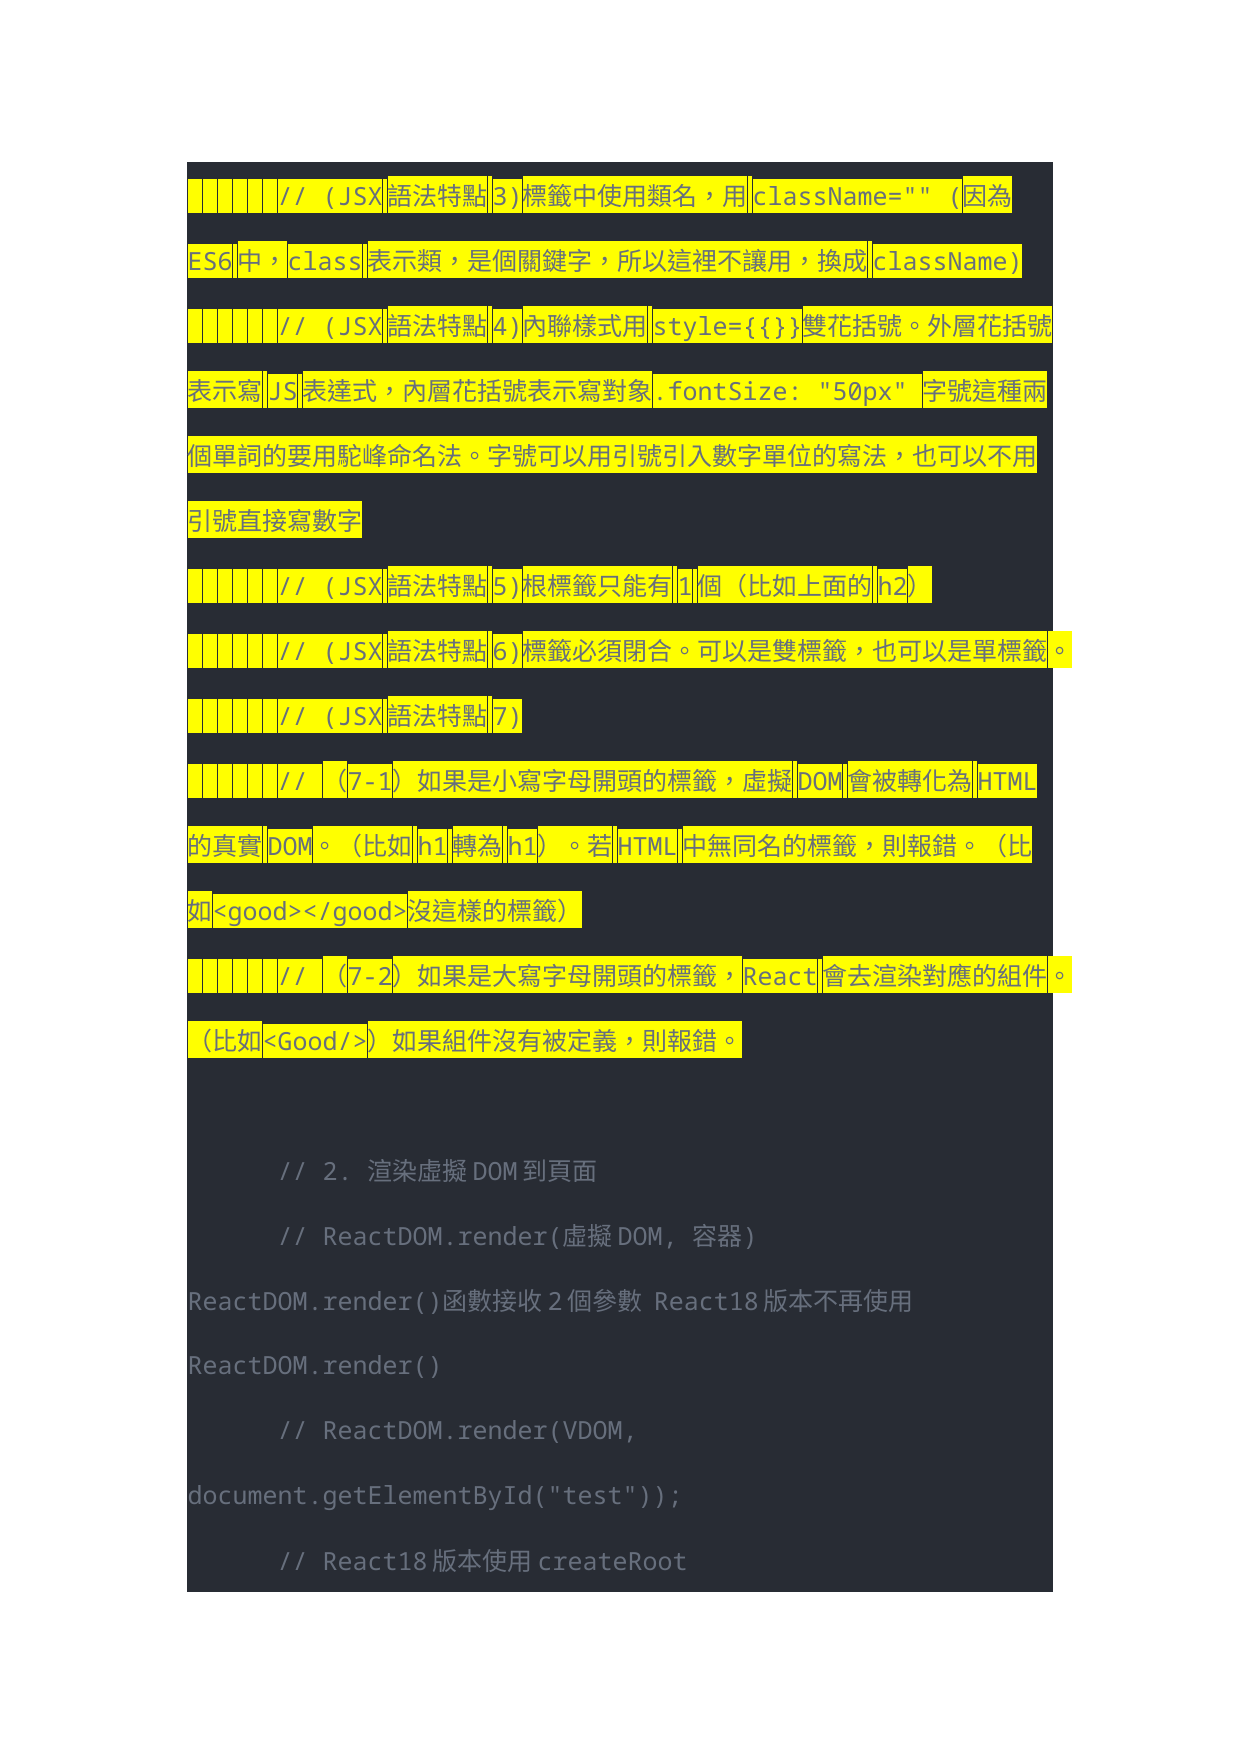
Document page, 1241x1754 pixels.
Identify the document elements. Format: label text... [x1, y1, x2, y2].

text // ReactDOM.render(VDOM, document.getElementById("test")); [187, 1397, 1053, 1527]
text // (JSX語法特點3)標籤中使用類名，用className="" (因為ES6中，class表示類，是個關鍵字，所以這裡不讓用，換成className) [187, 162, 1053, 292]
text // (JSX語法特點6)標籤必須閉合。可以是雙標籤，也可以是單標籤。 [187, 617, 1053, 682]
text // (JSX語法特點5)根標籤只能有1個（比如上面的h2） [187, 552, 1053, 617]
text // ReactDOM.render(虛擬DOM, 容器) ReactDOM.render()函數接收2個參數 React18版本不再使用ReactDOM.render() [187, 1202, 1053, 1397]
text // React18版本使用createRoot [187, 1527, 1053, 1592]
text // (JSX語法特點4)內聯樣式用style={{}}雙花括號。外層花括號表示寫JS表達式，內層花括號表示寫對象.fontSize: "50px" 字號這種兩個單詞的要用駝峰命名法。字號可以用引號引入數字單位的寫法，也可以不用引號直接寫數字 [187, 292, 1053, 552]
text // （7-1）如果是小寫字母開頭的標籤，虛擬DOM會被轉化為HTML的真實DOM。（比如h1轉為h1）。若HTML中無同名的標籤，則報錯。（比如<good></good>沒這樣的標籤） [187, 747, 1053, 942]
text // (JSX語法特點7) [187, 682, 1053, 747]
text // （7-2）如果是大寫字母開頭的標籤，React會去渲染對應的組件。（比如<Good/>）如果組件沒有被定義，則報錯。 [187, 942, 1053, 1072]
text // 2. 渲染虛擬DOM到頁面 [187, 1137, 1053, 1202]
